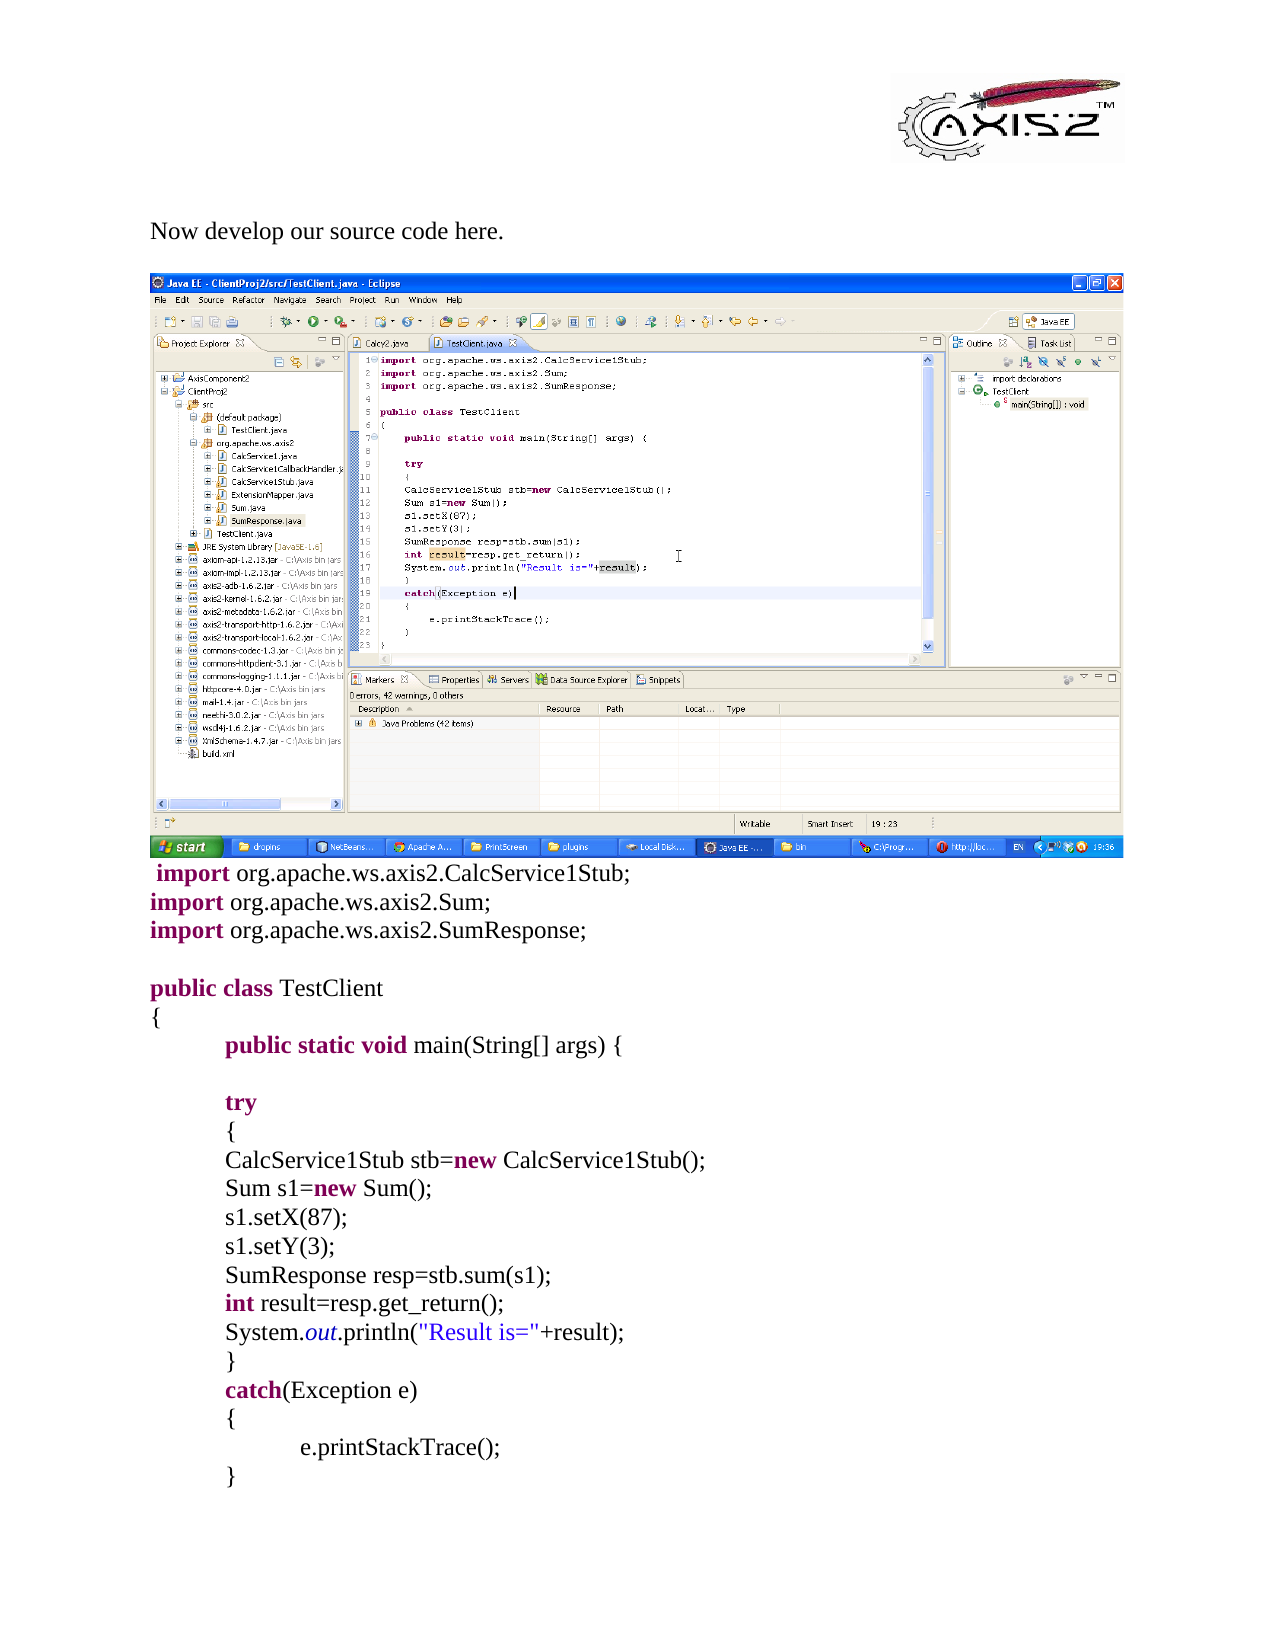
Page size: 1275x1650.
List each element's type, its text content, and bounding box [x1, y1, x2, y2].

text SumResponse resp=stb.sum(s1); [150, 1260, 1125, 1288]
text public static void main(String[] args) { [150, 1030, 1125, 1059]
text { [150, 1116, 1125, 1145]
text CalcService1Stub stb=new CalcService1Stub(); [150, 1145, 1125, 1173]
text import org.apache.ws.axis2.Sum; [150, 887, 1125, 915]
text Sum s1=new Sum(); [150, 1173, 1125, 1202]
picture [150, 273, 1124, 858]
text } [150, 1346, 1125, 1375]
text } [150, 1461, 1125, 1490]
text System.out.println("Result is="+result); [150, 1317, 1125, 1346]
text s1.setX(87); [150, 1202, 1125, 1231]
text import org.apache.ws.axis2.CalcService1Stub; [150, 858, 1125, 887]
picture [890, 73, 1125, 163]
text e.printStackTrace(); [150, 1432, 1125, 1461]
text { [150, 1403, 1125, 1432]
text import org.apache.ws.axis2.SumResponse; [150, 915, 1125, 944]
text { [150, 1002, 1125, 1030]
text Now develop our source code here. [150, 216, 1125, 245]
text public class TestClient [150, 973, 1125, 1002]
text try [150, 1087, 1125, 1116]
text int result=resp.get_return(); [150, 1288, 1125, 1317]
text catch(Exception e) [150, 1375, 1125, 1403]
text s1.setY(3); [150, 1231, 1125, 1260]
